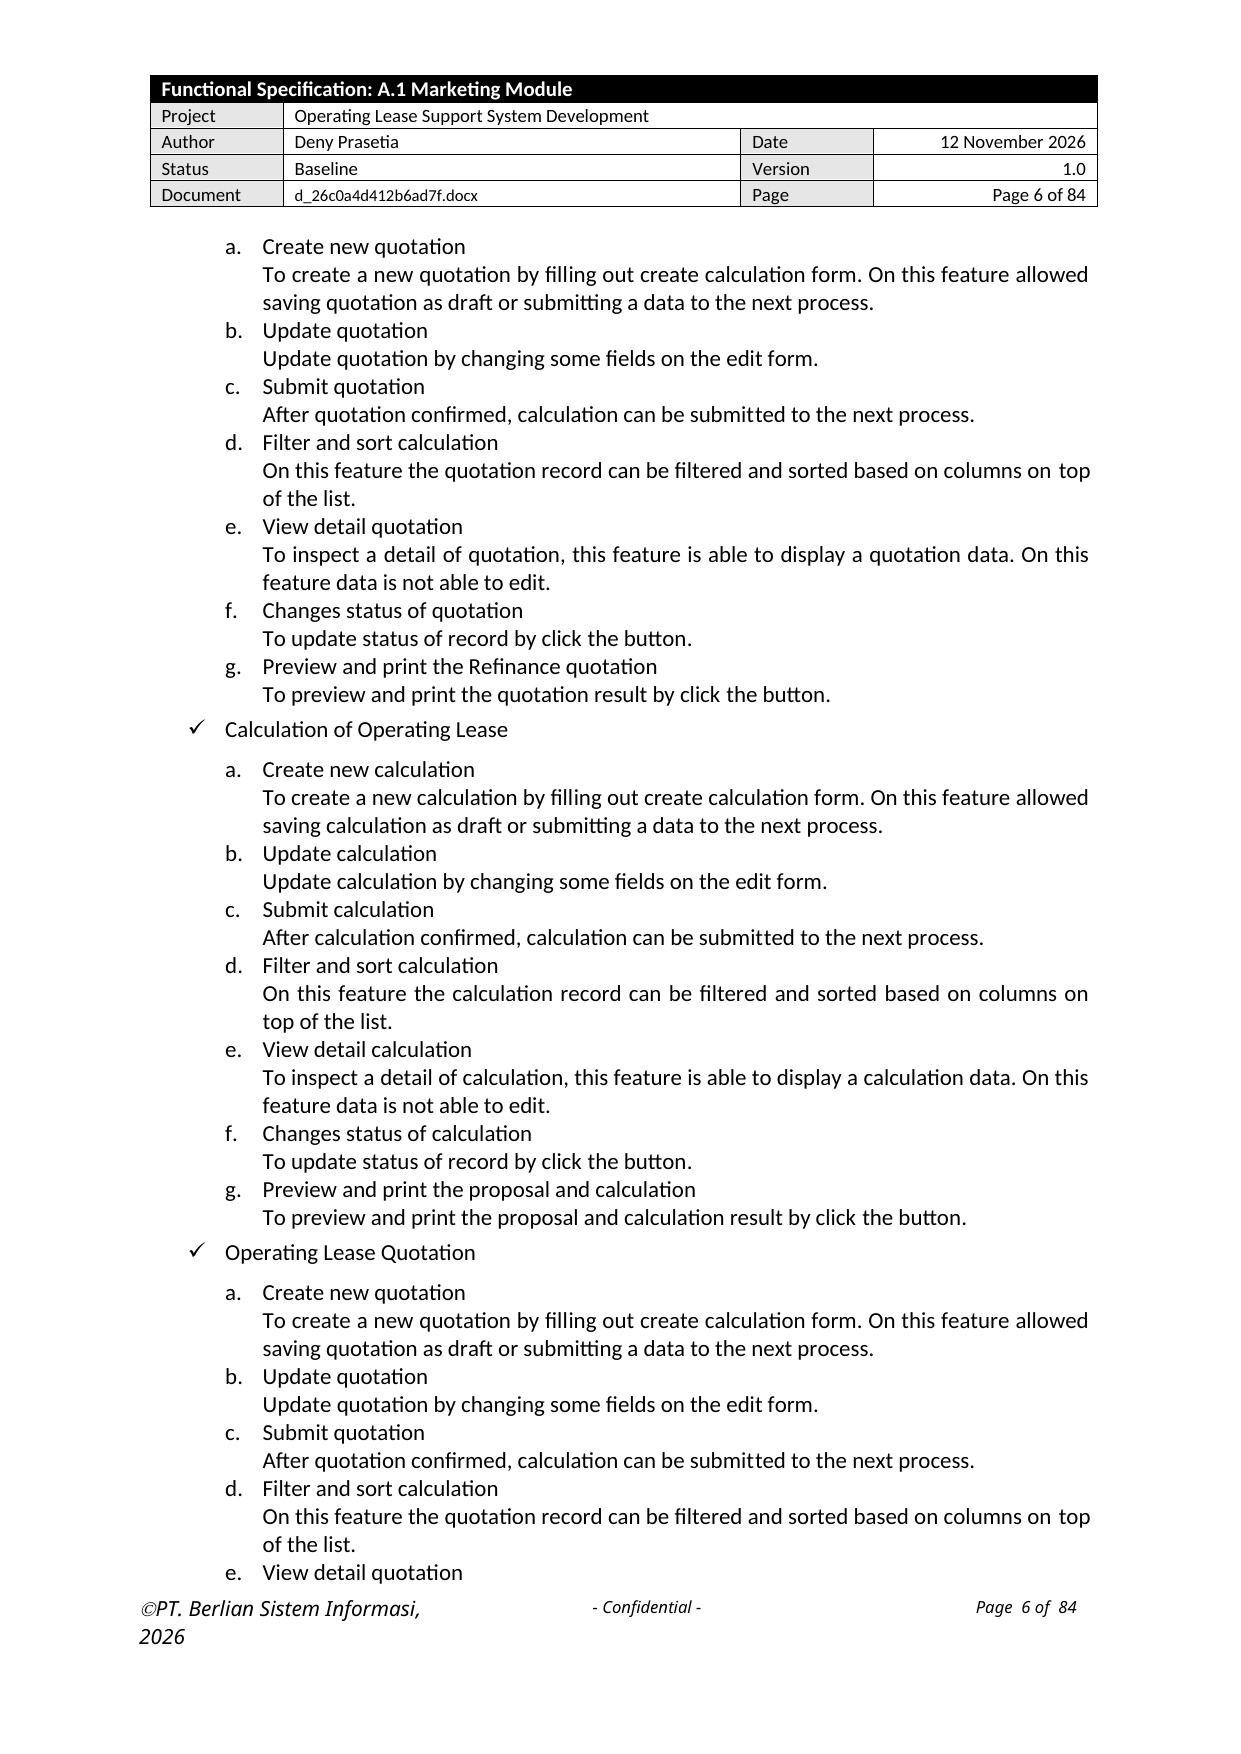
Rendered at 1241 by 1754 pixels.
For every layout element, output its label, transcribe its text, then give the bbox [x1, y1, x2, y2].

text On this feature the quotation record can be filtered and sorted based on columns on top of the list. [262, 456, 1090, 512]
text After quotation confirmed, calculation can be submitted to the next process. [262, 400, 1090, 428]
text To create a new quotation by filling out create calculation form. On this feature allowed saving quotation as draft or submitting a data to the next process. [262, 260, 1090, 316]
list Create new quotation [225, 1278, 1090, 1306]
list Changes status of quotation [225, 596, 1090, 624]
text Update quotation by changing some fields on the edit form. [262, 344, 1090, 372]
list Update quotation [225, 316, 1090, 344]
list Filter and sort calculation [225, 1474, 1090, 1502]
text To preview and print the proposal and calculation result by click the button. [262, 1203, 1090, 1232]
text To create a new calculation by filling out create calculation form. On this feature allowed saving calculation as draft or submitting a data to the next process. [262, 783, 1090, 839]
list View detail quotation [225, 512, 1090, 540]
text To inspect a detail of calculation, this feature is able to display a calculation data. On this feature data is not able to edit. [262, 1063, 1090, 1119]
list Update quotation [225, 1362, 1090, 1390]
list Changes status of calculation [225, 1119, 1090, 1147]
text Update quotation by changing some fields on the edit form. [262, 1390, 1090, 1418]
text To inspect a detail of quotation, this feature is able to display a quotation data. On this feature data is not able to edit. [262, 540, 1090, 596]
text To update status of record by click the button. [262, 1147, 1090, 1176]
text After calculation confirmed, calculation can be submitted to the next process. [262, 923, 1090, 951]
list View detail quotation [225, 1558, 1090, 1587]
text On this feature the calculation record can be filtered and sorted based on columns on top of the list. [262, 979, 1090, 1035]
list Submit calculation [225, 895, 1090, 923]
list Create new calculation [225, 755, 1090, 783]
list Submit quotation [225, 372, 1090, 400]
text On this feature the quotation record can be filtered and sorted based on columns on top of the list. [262, 1502, 1090, 1558]
list Filter and sort calculation [225, 428, 1090, 456]
list Create new quotation [225, 232, 1090, 260]
list Update calculation [225, 839, 1090, 867]
text To preview and print the quotation result by click the button. [262, 680, 1090, 708]
list Preview and print the proposal and calculation [225, 1176, 1090, 1203]
text After quotation confirmed, calculation can be submitted to the next process. [262, 1446, 1090, 1474]
text To update status of record by click the button. [262, 624, 1090, 652]
list Submit quotation [225, 1418, 1090, 1446]
list Preview and print the Refinance quotation [225, 652, 1090, 680]
list Operating Lease Quotation [187, 1238, 1090, 1266]
list Filter and sort calculation [225, 951, 1090, 979]
text To create a new quotation by filling out create calculation form. On this feature allowed saving quotation as draft or submitting a data to the next process. [262, 1306, 1090, 1362]
list View detail calculation [225, 1035, 1090, 1063]
text Update calculation by changing some fields on the edit form. [262, 867, 1090, 895]
list Calculation of Operating Lease [187, 715, 1090, 743]
